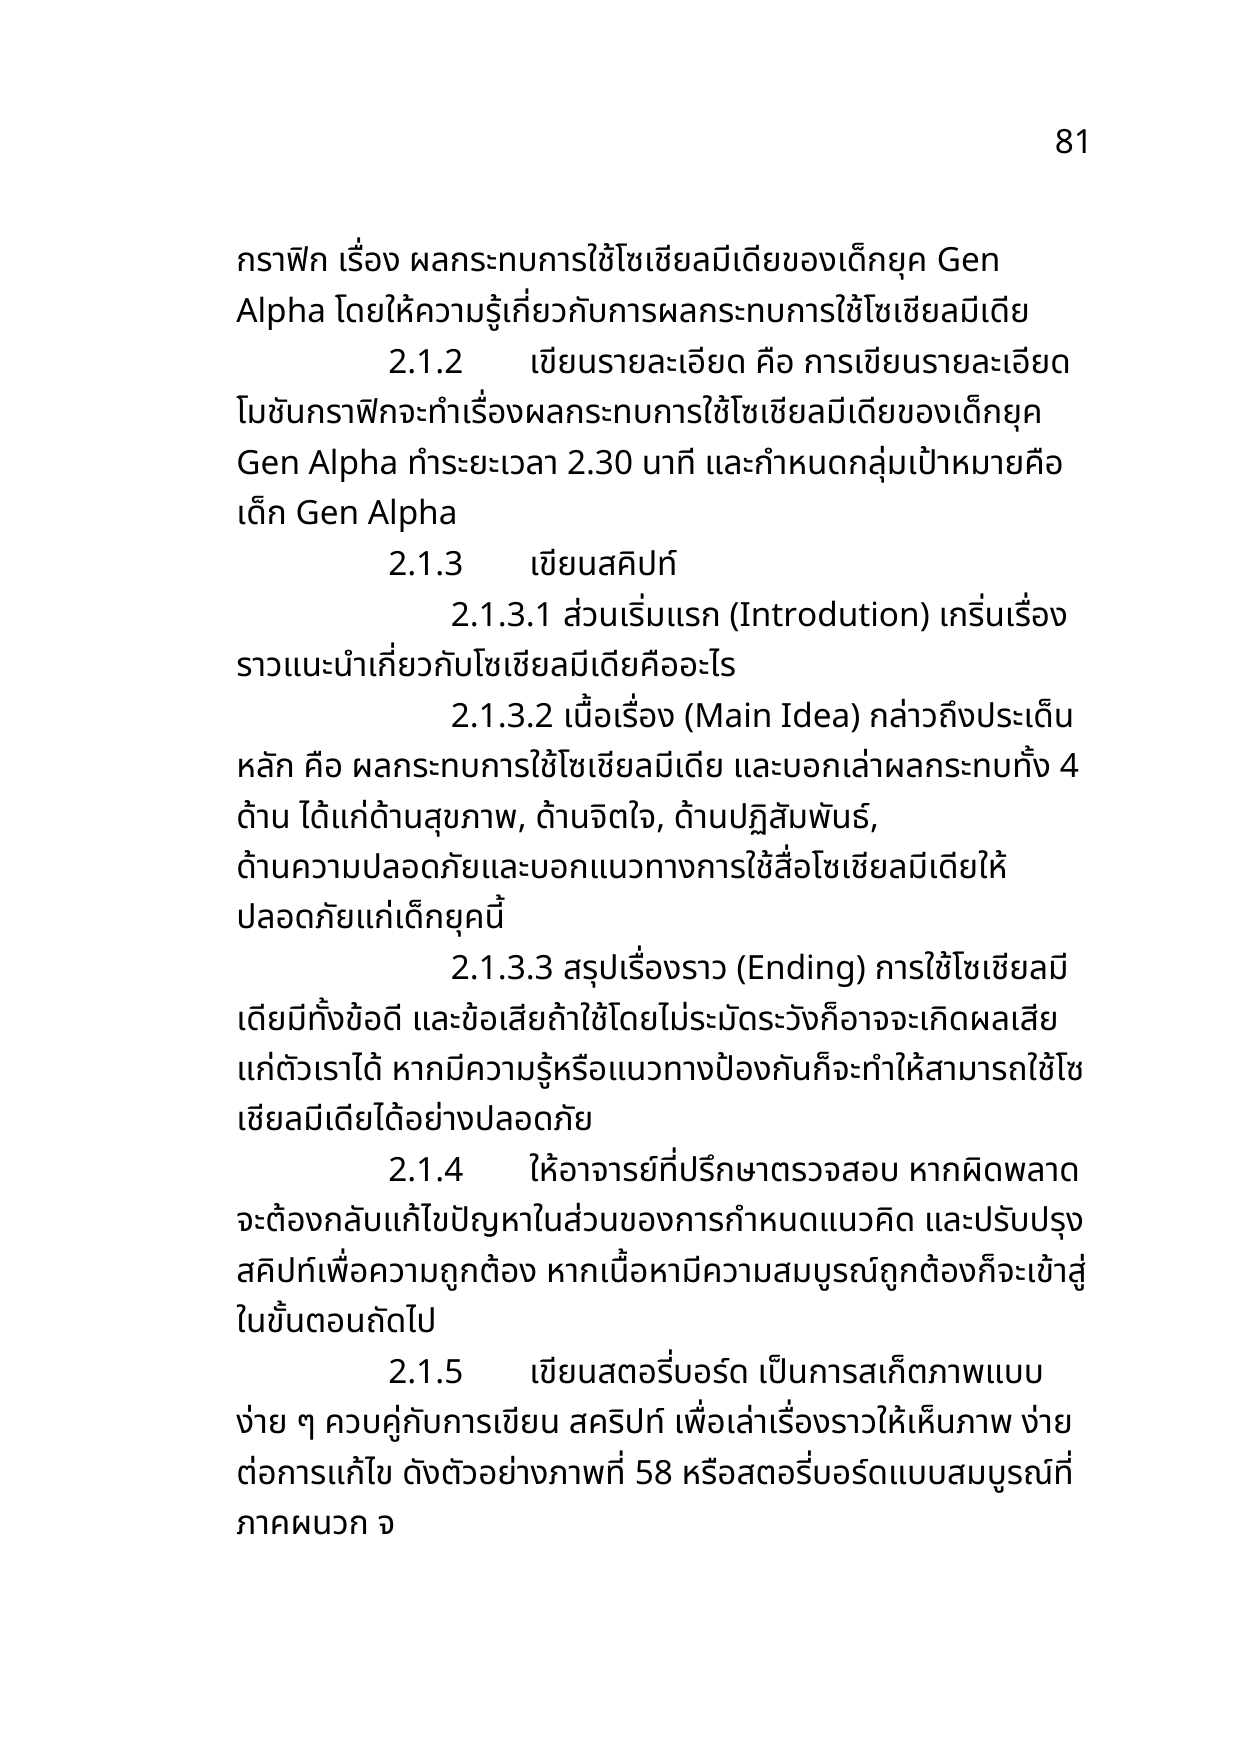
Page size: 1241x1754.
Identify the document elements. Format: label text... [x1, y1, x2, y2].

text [236, 236, 1092, 337]
text 2.1.3.2 เนื้อเรื่อง (Main Idea) กล่าวถึงประเด็นหลัก คือ ผลกระทบการใช้โซเชียลมีเดีย และบอกเล่าผลกระทบทั้ง 4ด้าน ได้แก่ด้านสุขภาพ, ด้านจิตใจ, ด้านปฏิสัมพันธ์, [236, 691, 1092, 843]
text 2.1.4 ให้อาจารย์ที่ปรึกษาตรวจสอบ หากผิดพลาดจะต้องกลับแก้ไขปัญหาในส่วนของการกำหนดแนวคิด และปรับปรุงสคิปท์เพื่อความถูกต้อง หากเนื้อหามีความสมบูรณ์ถูกต้องก็จะเข้าสู่ในขั้นตอนถัดไป [236, 1146, 1092, 1348]
text 2.1.3.3 สรุปเรื่องราว (Ending) การใช้โซเชียลมีเดียมีทั้งข้อดี และข้อเสียถ้าใช้โดยไม่ระมัดระวังก็อาจจะเกิดผลเสียแก่ตัวเราได้ หากมีความรู้หรือแนวทางป้องกันก็จะทำให้สามารถใช้โซเชียลมีเดียได้อย่างปลอดภัย [236, 944, 1092, 1146]
text ด้านความปลอดภัยและบอกแนวทางการใช้สื่อโซเชียลมีเดียให้ปลอดภัยแก่เด็กยุคนี้ [236, 843, 1092, 944]
text 2.1.3 เขียนสคิปท์ [236, 540, 1092, 590]
text 2.1.5 เขียนสตอรี่บอร์ด เป็นการสเก็ตภาพแบบง่าย ๆ ควบคู่กับการเขียน สคริปท์ เพื่อเล่าเรื่องราวให้เห็นภาพ ง่ายต่อการแก้ไข ดังตัวอย่างภาพที่ 58 หรือสตอรี่บอร์ดแบบสมบูรณ์ที่ภาคผนวก จ [236, 1348, 1092, 1550]
text 2.1.3.1 ส่วนเริ่มแรก (Introdution) เกริ่นเรื่องราวแนะนำเกี่ยวกับโซเชียลมีเดียคืออะไร [236, 590, 1092, 691]
text 2.1.2 เขียนรายละเอียด คือ การเขียนรายละเอียดโมชันกราฟิกจะทำเรื่องผลกระทบการใช้โซเชียลมีเดียของเด็กยุค Gen Alpha ทำระยะเวลา 2.30 นาที และกำหนดกลุ่มเป้าหมายคือเด็ก Gen Alpha [236, 337, 1092, 540]
